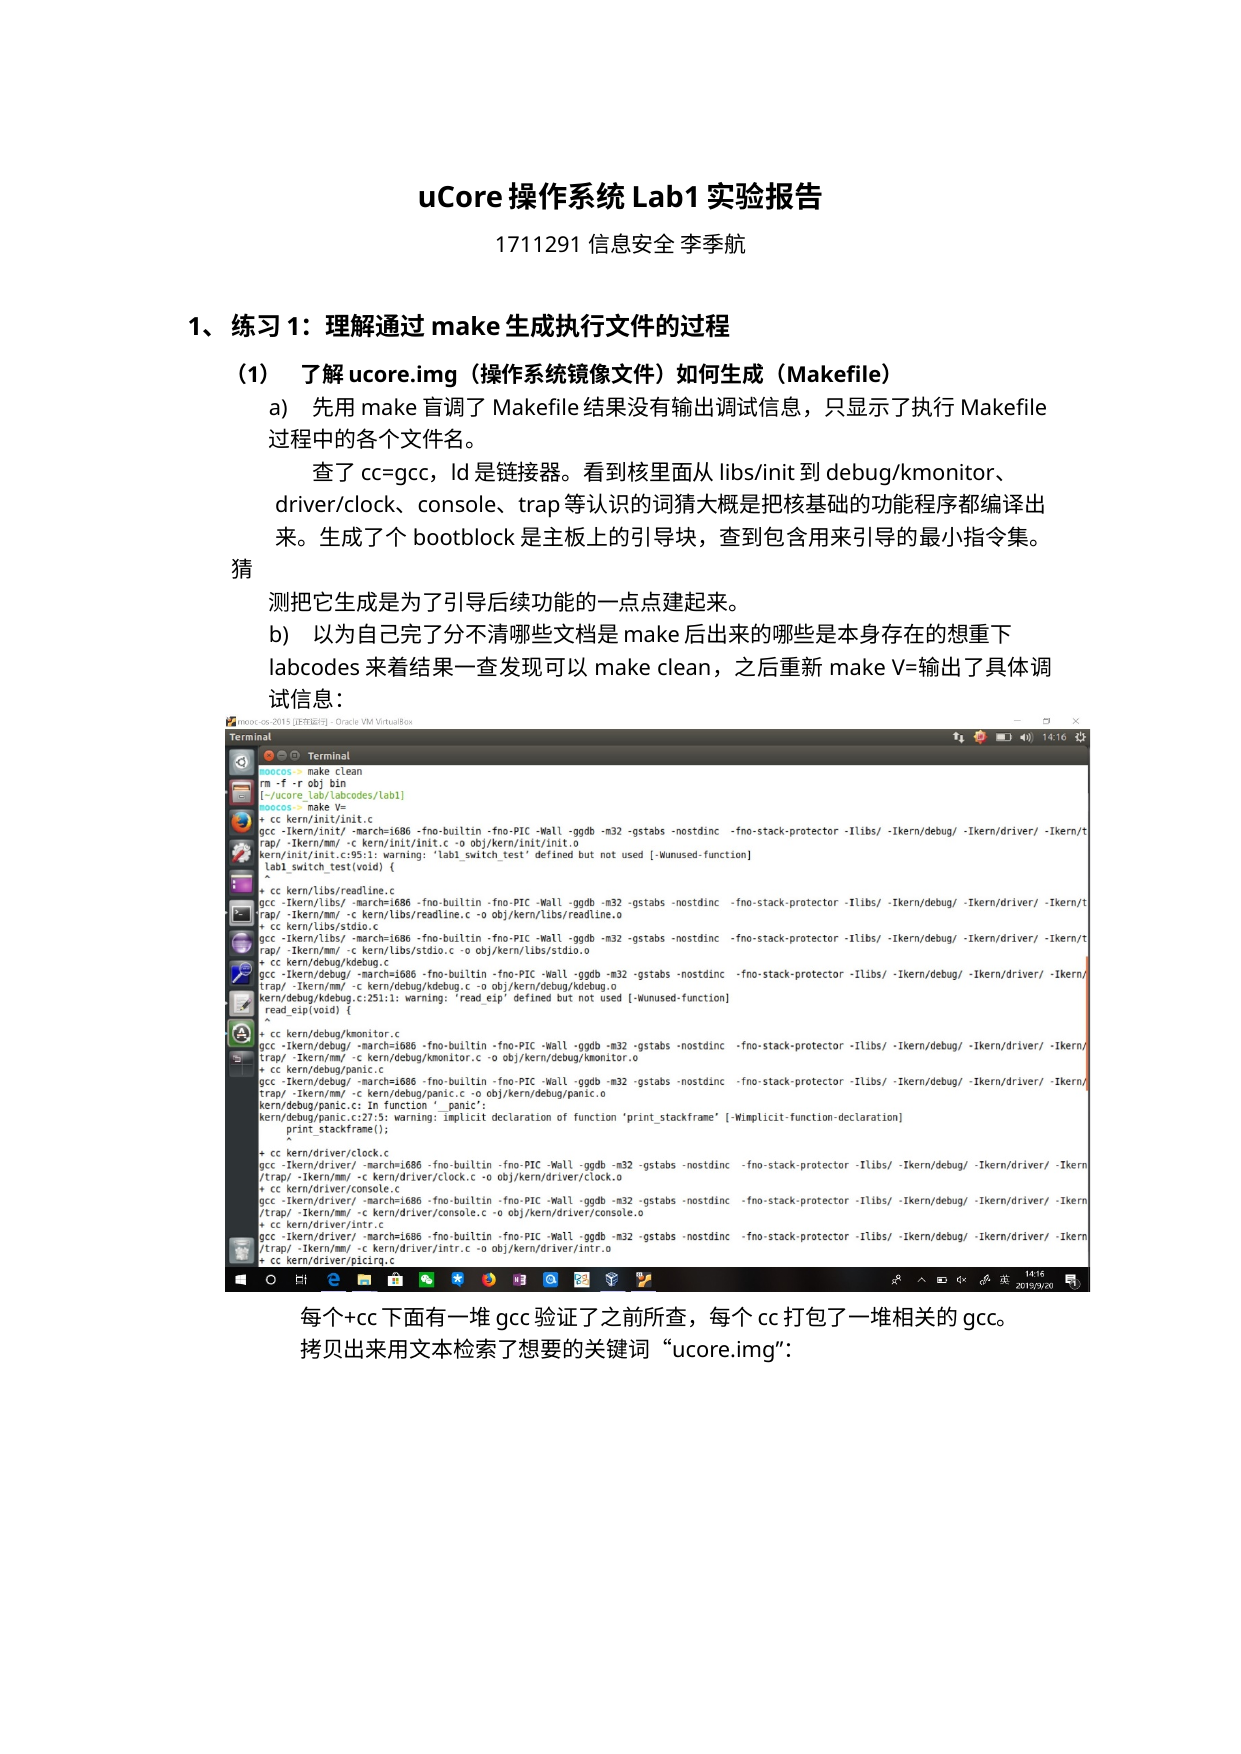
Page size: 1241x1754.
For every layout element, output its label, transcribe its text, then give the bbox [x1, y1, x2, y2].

list 先用make盲调了Makefile结果没有输出调试信息，只显示了执行Makefile [269, 389, 1053, 422]
text 测把它生成是为了引导后续功能的一点点建起来。 [225, 584, 1053, 617]
list 练习1：理解通过make生成执行文件的过程 [187, 292, 1053, 357]
list 以为自己完了分不清哪些文档是make后出来的哪些是本身存在的想重下 [269, 617, 1053, 649]
list 了解ucore.img（操作系统镜像文件）如何生成（Makefile） [225, 357, 1053, 389]
text uCore操作系统Lab1实验报告 [187, 162, 1053, 227]
text 每个+cc下面有一堆gcc验证了之前所查，每个cc打包了一堆相关的gcc。 [256, 1299, 1053, 1332]
list labcodes来着结果一查发现可以make clean，之后重新make V=输出了具体调试信息： [269, 649, 1053, 714]
text 1711291 信息安全 李季航 [187, 227, 1053, 259]
text 来。生成了个bootblock是主板上的引导块，查到包含用来引导的最小指令集。猜 [231, 519, 1053, 584]
picture [225, 714, 1091, 1292]
list 查了cc=gcc，ld是链接器。看到核里面从libs/init到debug/kmonitor、 [312, 454, 1053, 487]
text 过程中的各个文件名。 [269, 422, 1053, 454]
text driver/clock、console、trap等认识的词猜大概是把核基础的功能程序都编译出 [231, 487, 1053, 519]
text 拷贝出来用文本检索了想要的关键词“ucore.img”： [256, 1332, 1053, 1364]
